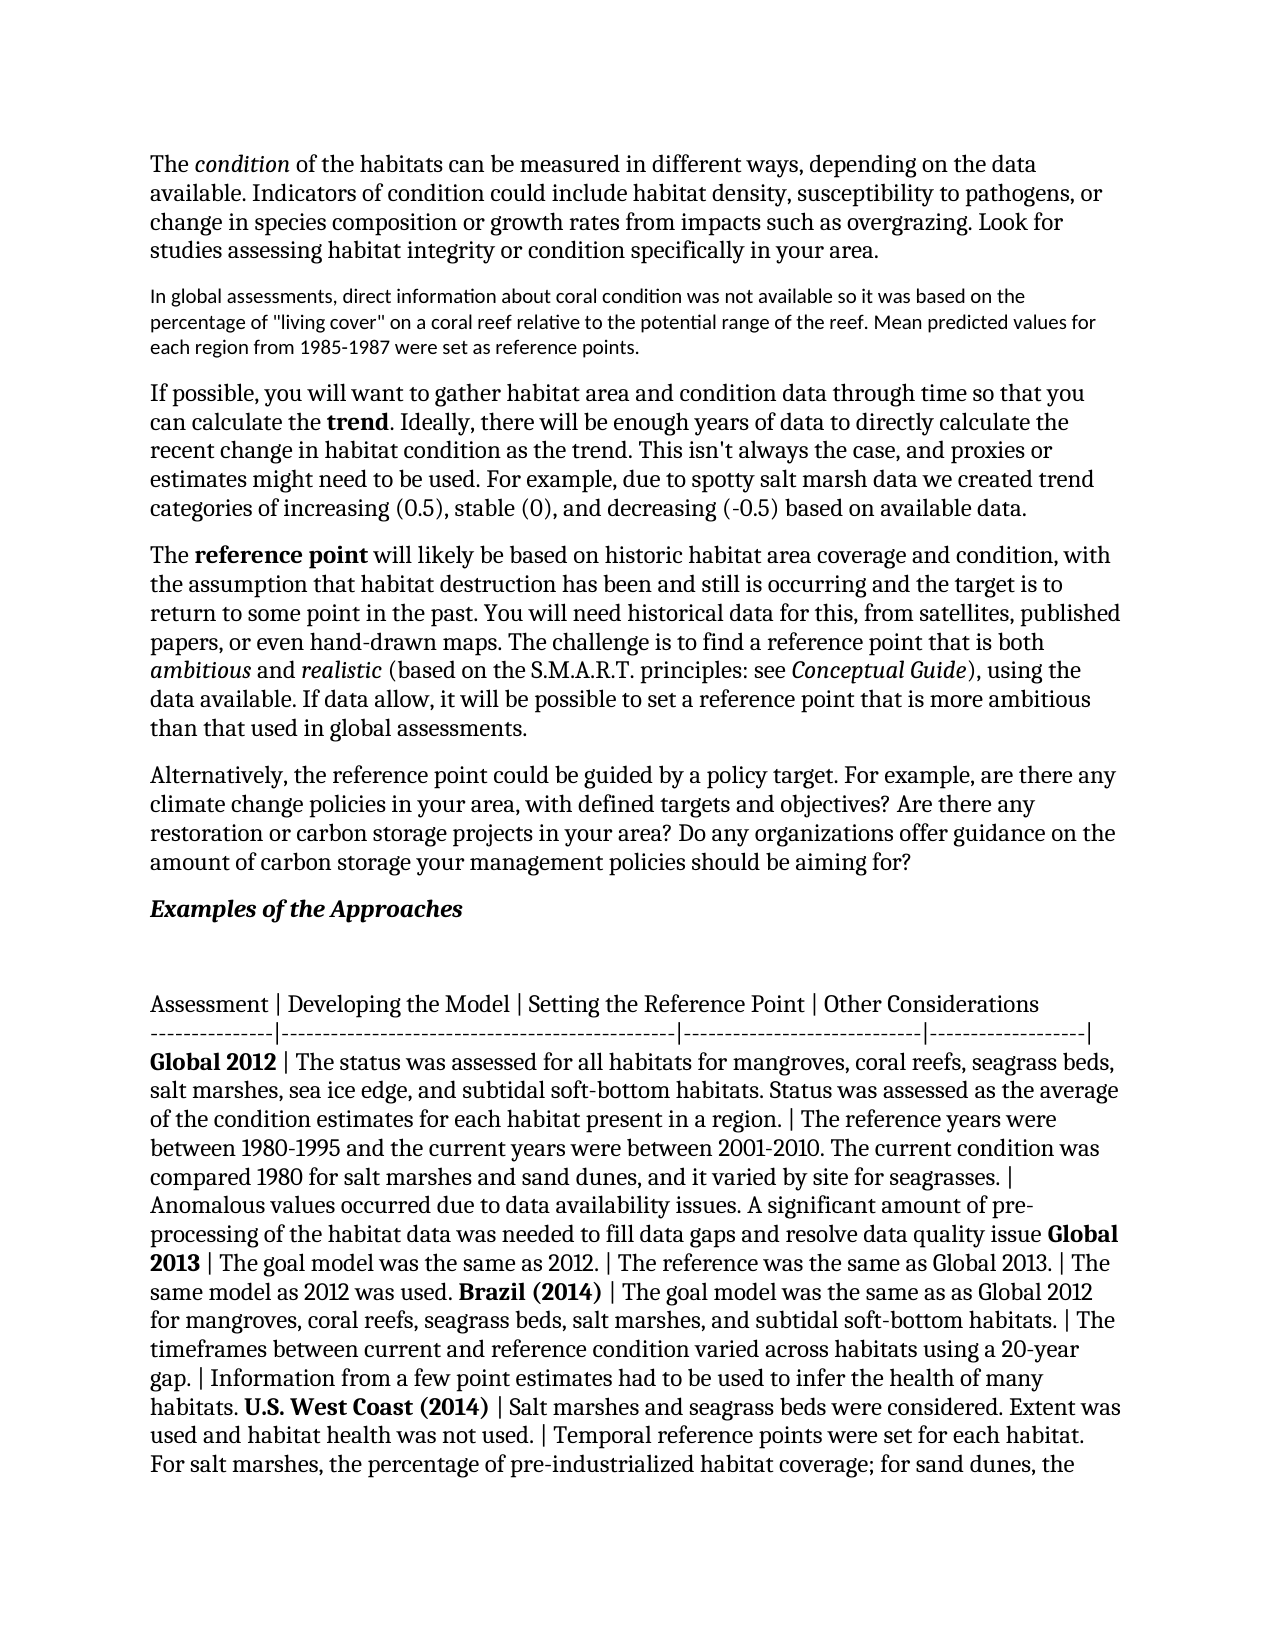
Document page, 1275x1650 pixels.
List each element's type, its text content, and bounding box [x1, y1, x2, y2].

text The condition of the habitats can be measured in different ways, depending on the data available. Indicators of condition could include habitat density, susceptibility to pathogens, or change in species composition or growth rates from impacts such as overgrazing. Look for studies assessing habitat integrity or condition specifically in your area. [150, 150, 1125, 265]
text The reference point will likely be based on historic habitat area coverage and condition, with the assumption that habitat destruction has been and still is occurring and the target is to return to some point in the past. You will need historical data for this, from satellites, published papers, or even hand-drawn maps. The challenge is to find a reference point that is both ambitious and realistic (based on the S.M.A.R.T. principles: see Conceptual Guide), using the data available. If data allow, it will be possible to set a reference point that is more ambitious than that used in global assessments. [150, 541, 1125, 742]
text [150, 990, 1125, 1479]
text If possible, you will want to gather habitat area and condition data through time so that you can calculate the trend. Ideally, there will be enough years of data to directly calculate the recent change in habitat condition as the trend. This isn't always the case, and proxies or estimates might need to be used. For example, due to spotty salt marsh data we created trend categories of increasing (0.5), stable (0), and decreasing (-0.5) based on available data. [150, 379, 1125, 522]
text In global assessments, direct information about coral condition was not available so it was based on the percentage of "living cover" on a coral reef relative to the potential range of the reef. Mean predicted values for each region from 1985-1987 were set as reference points. [150, 284, 1125, 360]
text Examples of the Approaches [150, 895, 1125, 924]
text Alternatively, the reference point could be guided by a policy target. For example, are there any climate change policies in your area, with defined targets and objectives? Are there any restoration or carbon storage projects in your area? Do any organizations offer guidance on the amount of carbon storage your management policies should be aiming for? [150, 761, 1125, 876]
